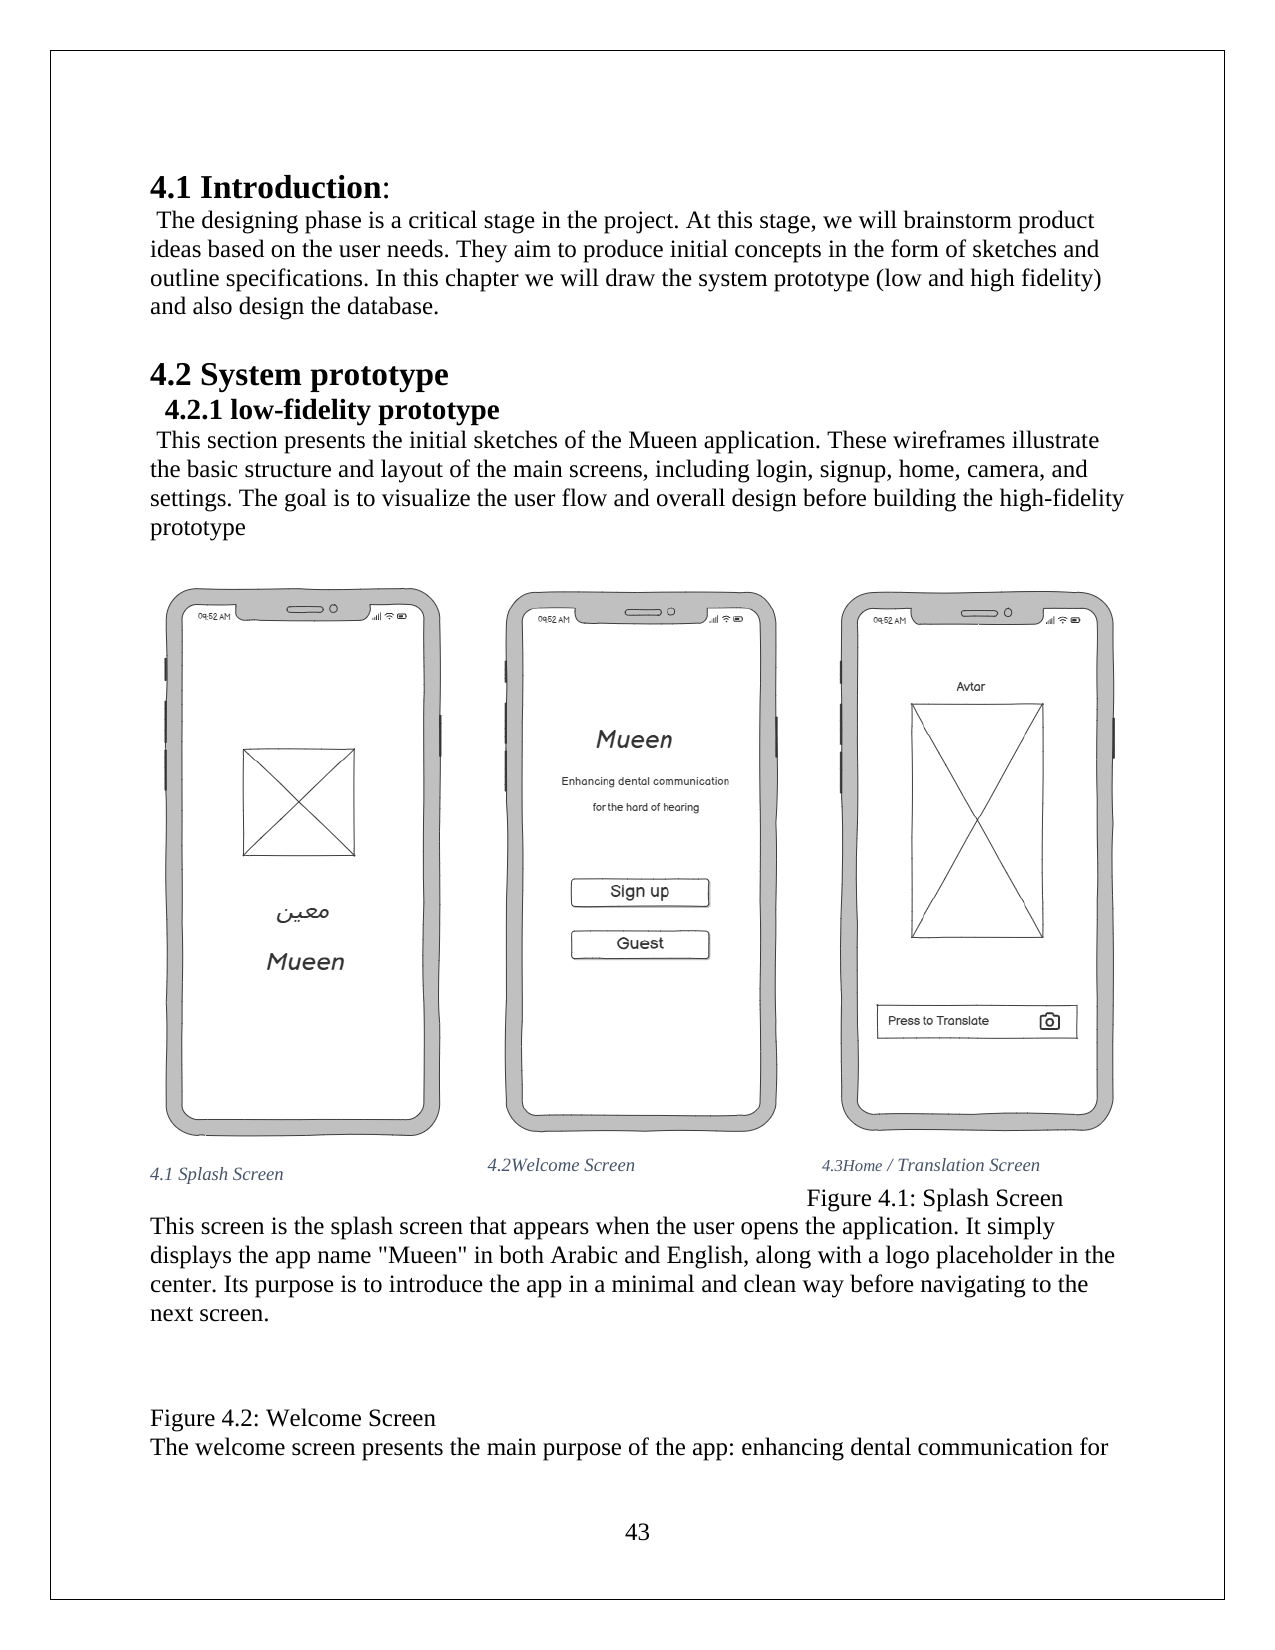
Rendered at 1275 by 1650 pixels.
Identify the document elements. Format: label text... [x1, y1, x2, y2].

picture [150, 564, 450, 1152]
picture [823, 570, 1123, 1142]
text The designing phase is a critical stage in the project. At this stage, we will brainstorm product ideas based on the user needs. They aim to produce initial concepts in the form of sketches and outline specifications. In this chapter we will draw the system prototype (low and high fidelity) and also design the database. [150, 205, 1125, 320]
text 4.1 Introduction: [150, 167, 1125, 205]
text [150, 1403, 1125, 1461]
picture [487, 553, 784, 1153]
text 4.2 System prototype [150, 354, 1125, 392]
text 4.2.1 low-fidelity prototype [150, 392, 1125, 426]
text This section presents the initial sketches of the Mueen application. These wireframes illustrate the basic structure and layout of the main screens, including login, signup, home, camera, and settings. The goal is to visualize the user flow and overall design before building the high-fidelity prototype [150, 426, 1125, 541]
